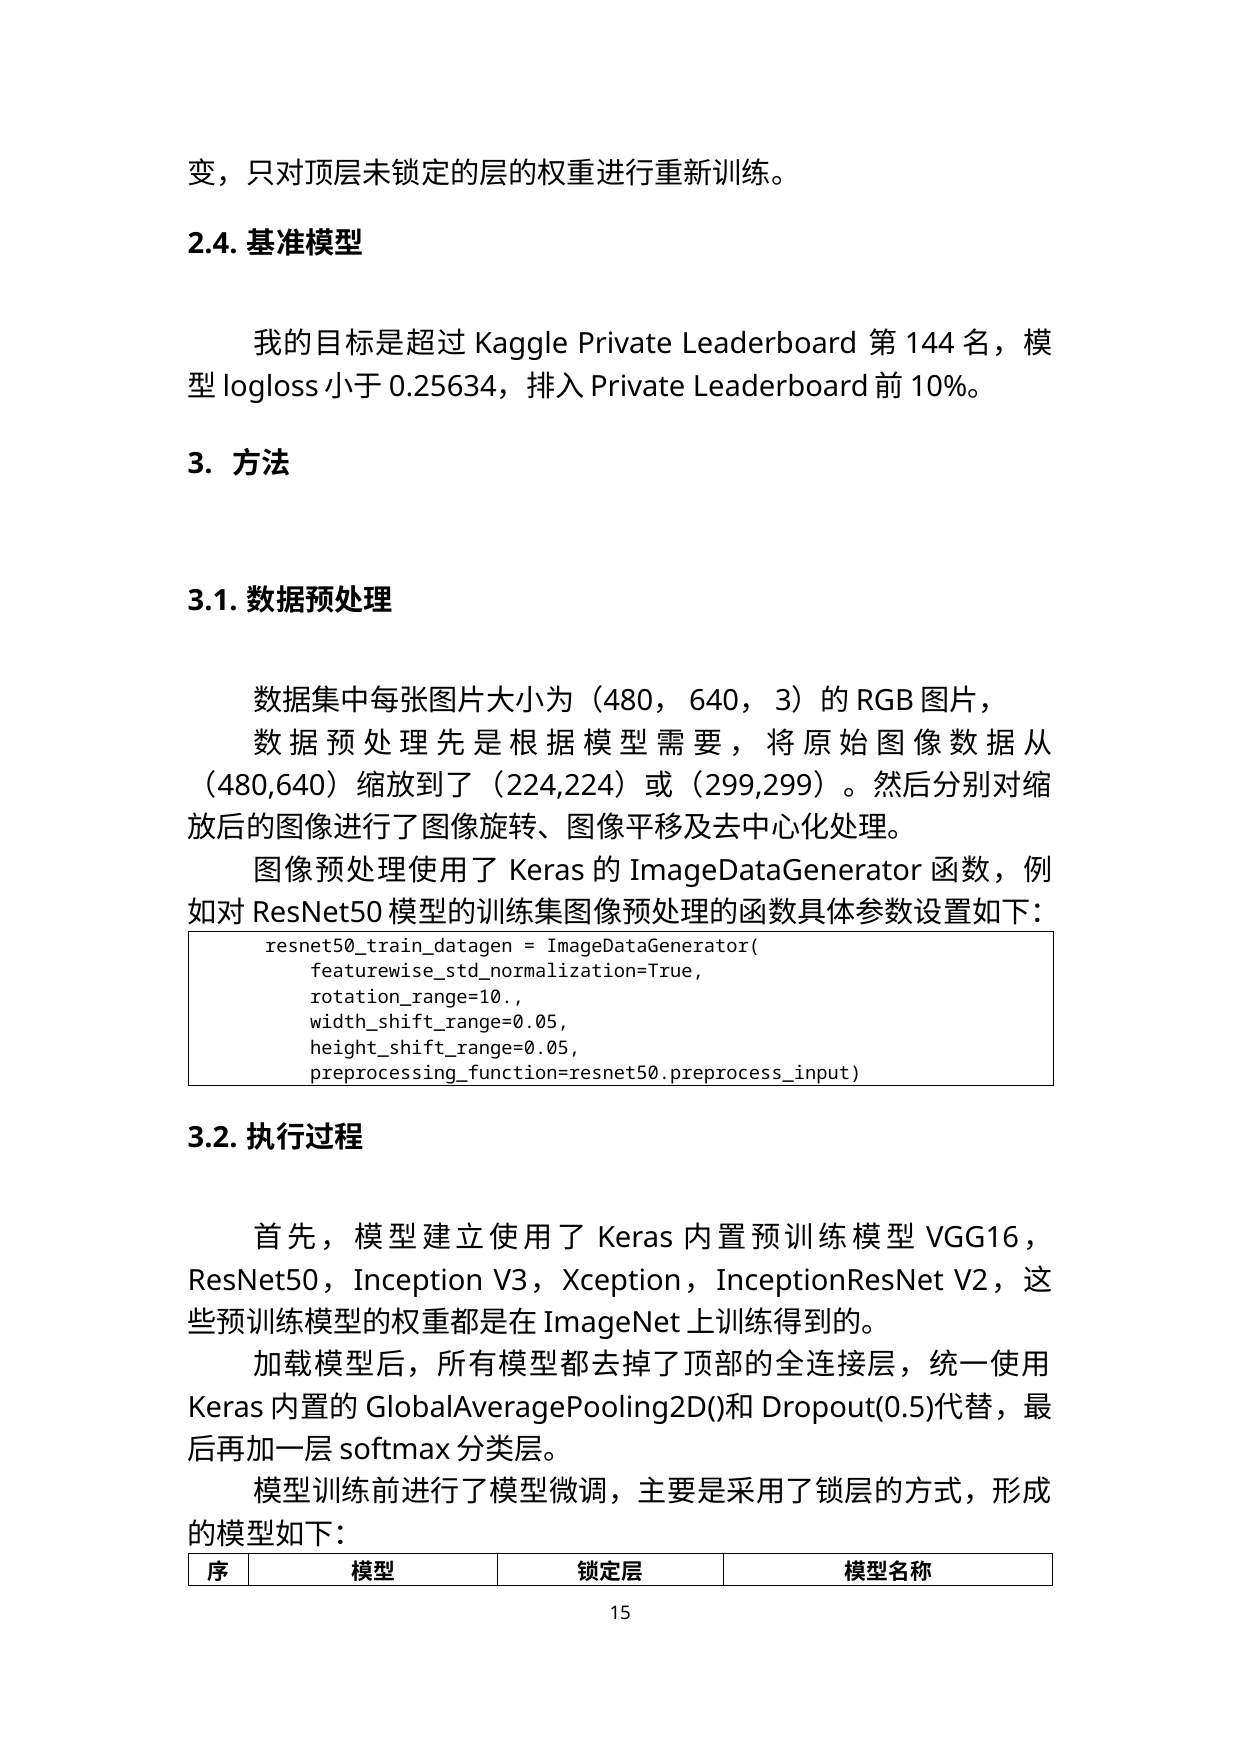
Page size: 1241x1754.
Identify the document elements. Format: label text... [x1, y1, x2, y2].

text 加载模型后，所有模型都去掉了顶部的全连接层，统一使用Keras内置的GlobalAveragePooling2D()和Dropout(0.5)代替，最后再加一层softmax分类层。 [187, 1341, 1053, 1468]
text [187, 150, 1053, 192]
text 模型训练前进行了模型微调，主要是采用了锁层的方式，形成的模型如下： [187, 1468, 1053, 1553]
text 首先，模型建立使用了Keras内置预训练模型VGG16， ResNet50，Inception V3，Xception，InceptionResNet V2，这些预训练模型的权重都是在ImageNet上训练得到的。 [187, 1214, 1053, 1341]
table_header resnet50_train_datagen = ImageDataGenerator( featurewise_std_normalization=True, rotation_range=10., width_shift_range=0.05, height_shift_range=0.05, preprocessing_function=resnet50.preprocess_input) [189, 932, 1053, 1085]
table_header 锁定层 [498, 1554, 723, 1585]
subtitle 数据预处理 [187, 576, 1053, 619]
subtitle 执行过程 [187, 1113, 1053, 1156]
table_header 序号 [189, 1554, 248, 1585]
text 数据集中每张图片大小为（480， 640， 3）的RGB图片， [187, 677, 1053, 719]
text 我的目标是超过Kaggle Private Leaderboard 第144名，模型logloss小于0.25634，排入Private Leaderboard前10%。 [187, 320, 1053, 404]
subtitle 方法 [187, 440, 1053, 482]
text 图像预处理使用了Keras的ImageDataGenerator函数，例如对ResNet50模型的训练集图像预处理的函数具体参数设置如下： [187, 846, 1053, 931]
subtitle 基准模型 [187, 219, 1053, 262]
table_header 模型 [249, 1554, 497, 1585]
table_header 模型名称 [724, 1554, 1052, 1585]
text 数据预处理先是根据模型需要，将原始图像数据从（480,640）缩放到了（224,224）或（299,299）。然后分别对缩放后的图像进行了图像旋转、图像平移及去中心化处理。 [187, 719, 1053, 846]
